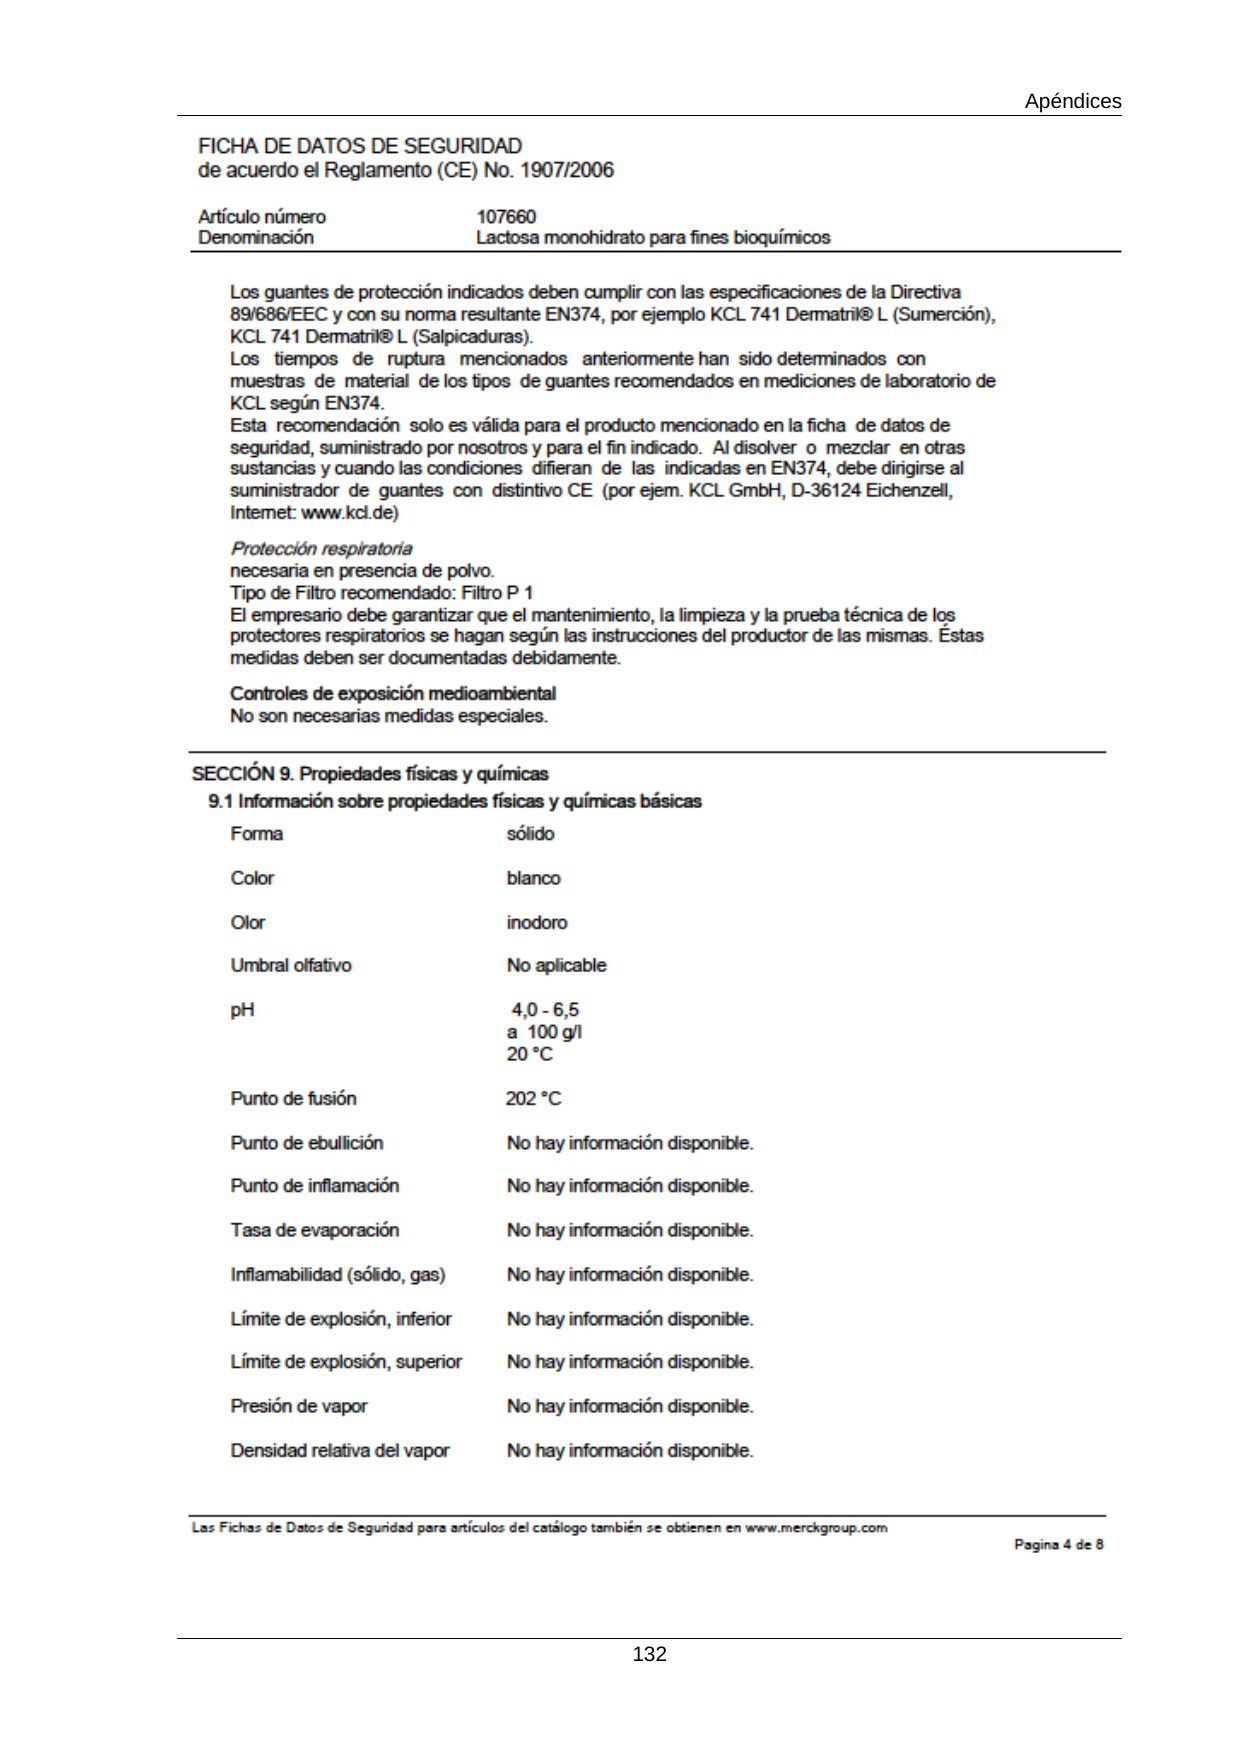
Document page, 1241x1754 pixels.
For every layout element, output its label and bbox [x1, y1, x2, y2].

picture [177, 128, 1122, 1565]
